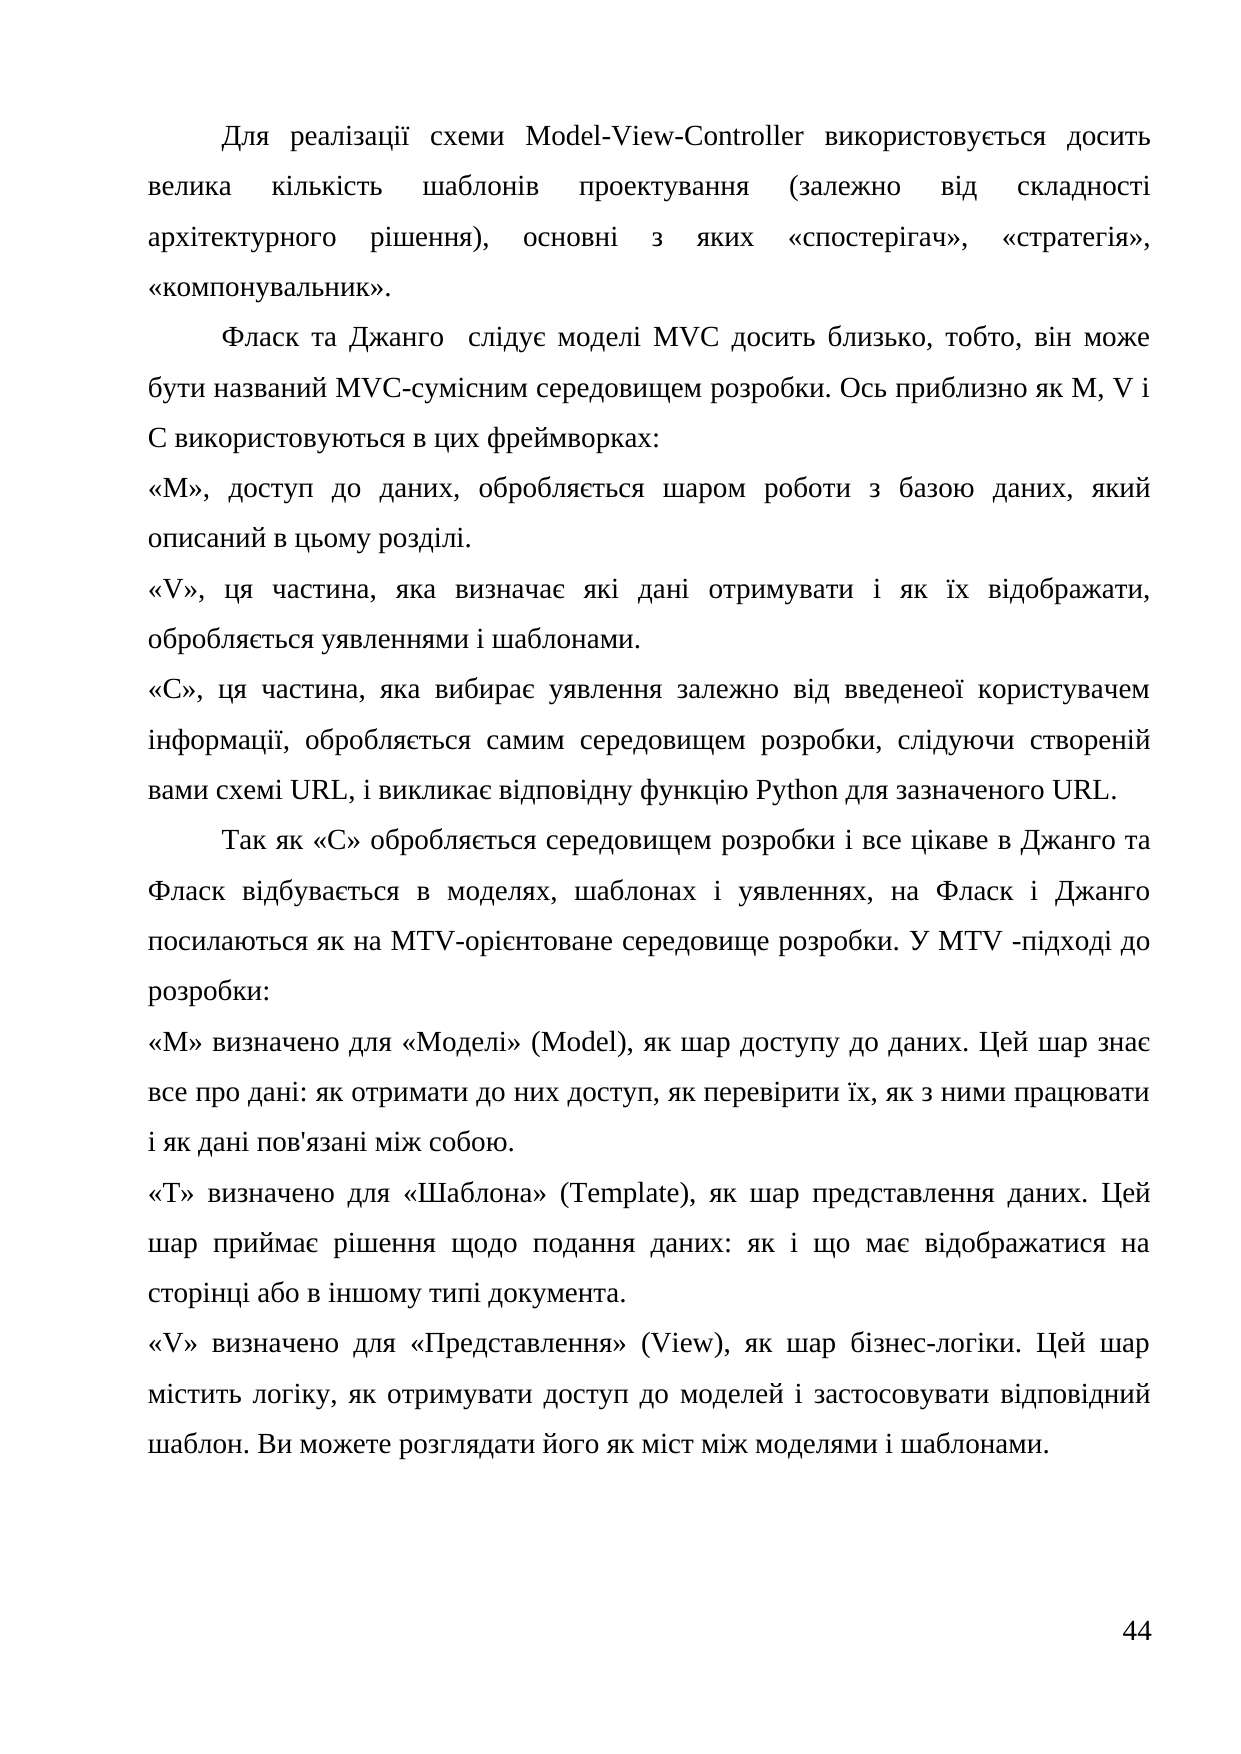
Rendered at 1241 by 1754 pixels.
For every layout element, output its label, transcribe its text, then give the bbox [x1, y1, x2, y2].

text «V» визначено для «Представлення» (View), як шар бізнес-логіки. Цей шар містить логіку, як отримувати доступ до моделей і застосовувати відповідний шаблон. Ви можете розглядати його як міст між моделями і шаблонами. [148, 1326, 1152, 1460]
text «C», ця частина, яка вибирає уявлення залежно від введенеої користувачем інформації, обробляється самим середовищем розробки, слідуючи створеній вами схемі URL, і викликає відповідну функцію Python для зазначеного URL. [148, 672, 1152, 806]
text Для реалізації схеми Model-View-Controller використовується досить велика кількість шаблонів проектування (залежно від складності архітектурного рішення), основні з яких «спостерігач», «стратегія», «компонувальник». [148, 118, 1152, 303]
text «V», ця частина, яка визначає які дані отримувати і як їх відображати, обробляється уявленнями і шаблонами. [148, 571, 1152, 655]
text «М», доступ до даних, обробляється шаром роботи з базою даних, який описаний в цьому розділі. [148, 470, 1152, 554]
text «М» визначено для «Моделі» (Model), як шар доступу до даних. Цей шар знає все про дані: як отримати до них доступ, як перевірити їх, як з ними працювати і як дані пов'язані між собою. [148, 1024, 1152, 1158]
text Так як «С» обробляється середовищем розробки і все цікаве в Джанго та Фласк відбувається в моделях, шаблонах і уявленнях, на Фласк і Джанго посилаються як на MTV-орієнтоване середовище розробки. У MTV -підході до розробки: [148, 822, 1152, 1007]
text «T» визначено для «Шаблона» (Template), як шар представлення даних. Цей шар приймає рішення щодо подання даних: як і що має відображатися на сторінці або в іншому типі документа. [148, 1175, 1152, 1309]
text Фласк та Джанго слідує моделі MVC досить близько, тобто, він може бути названий MVC-сумісним середовищем розробки. Ось приблизно як М, V і C використовуються в цих фреймворках: [148, 319, 1152, 453]
